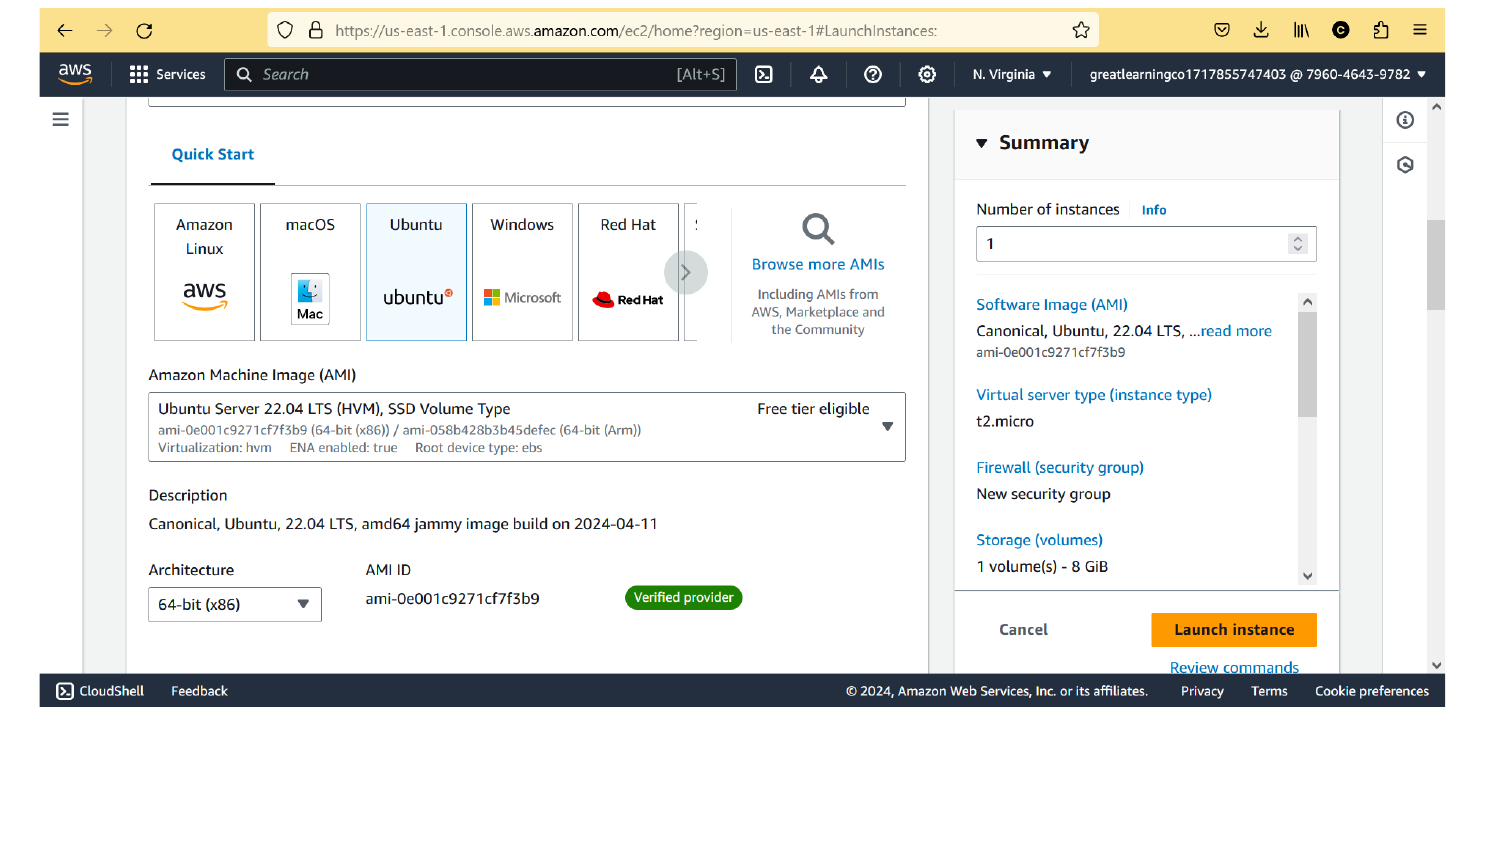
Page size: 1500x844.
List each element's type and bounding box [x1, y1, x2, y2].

picture [39, 8, 1446, 707]
